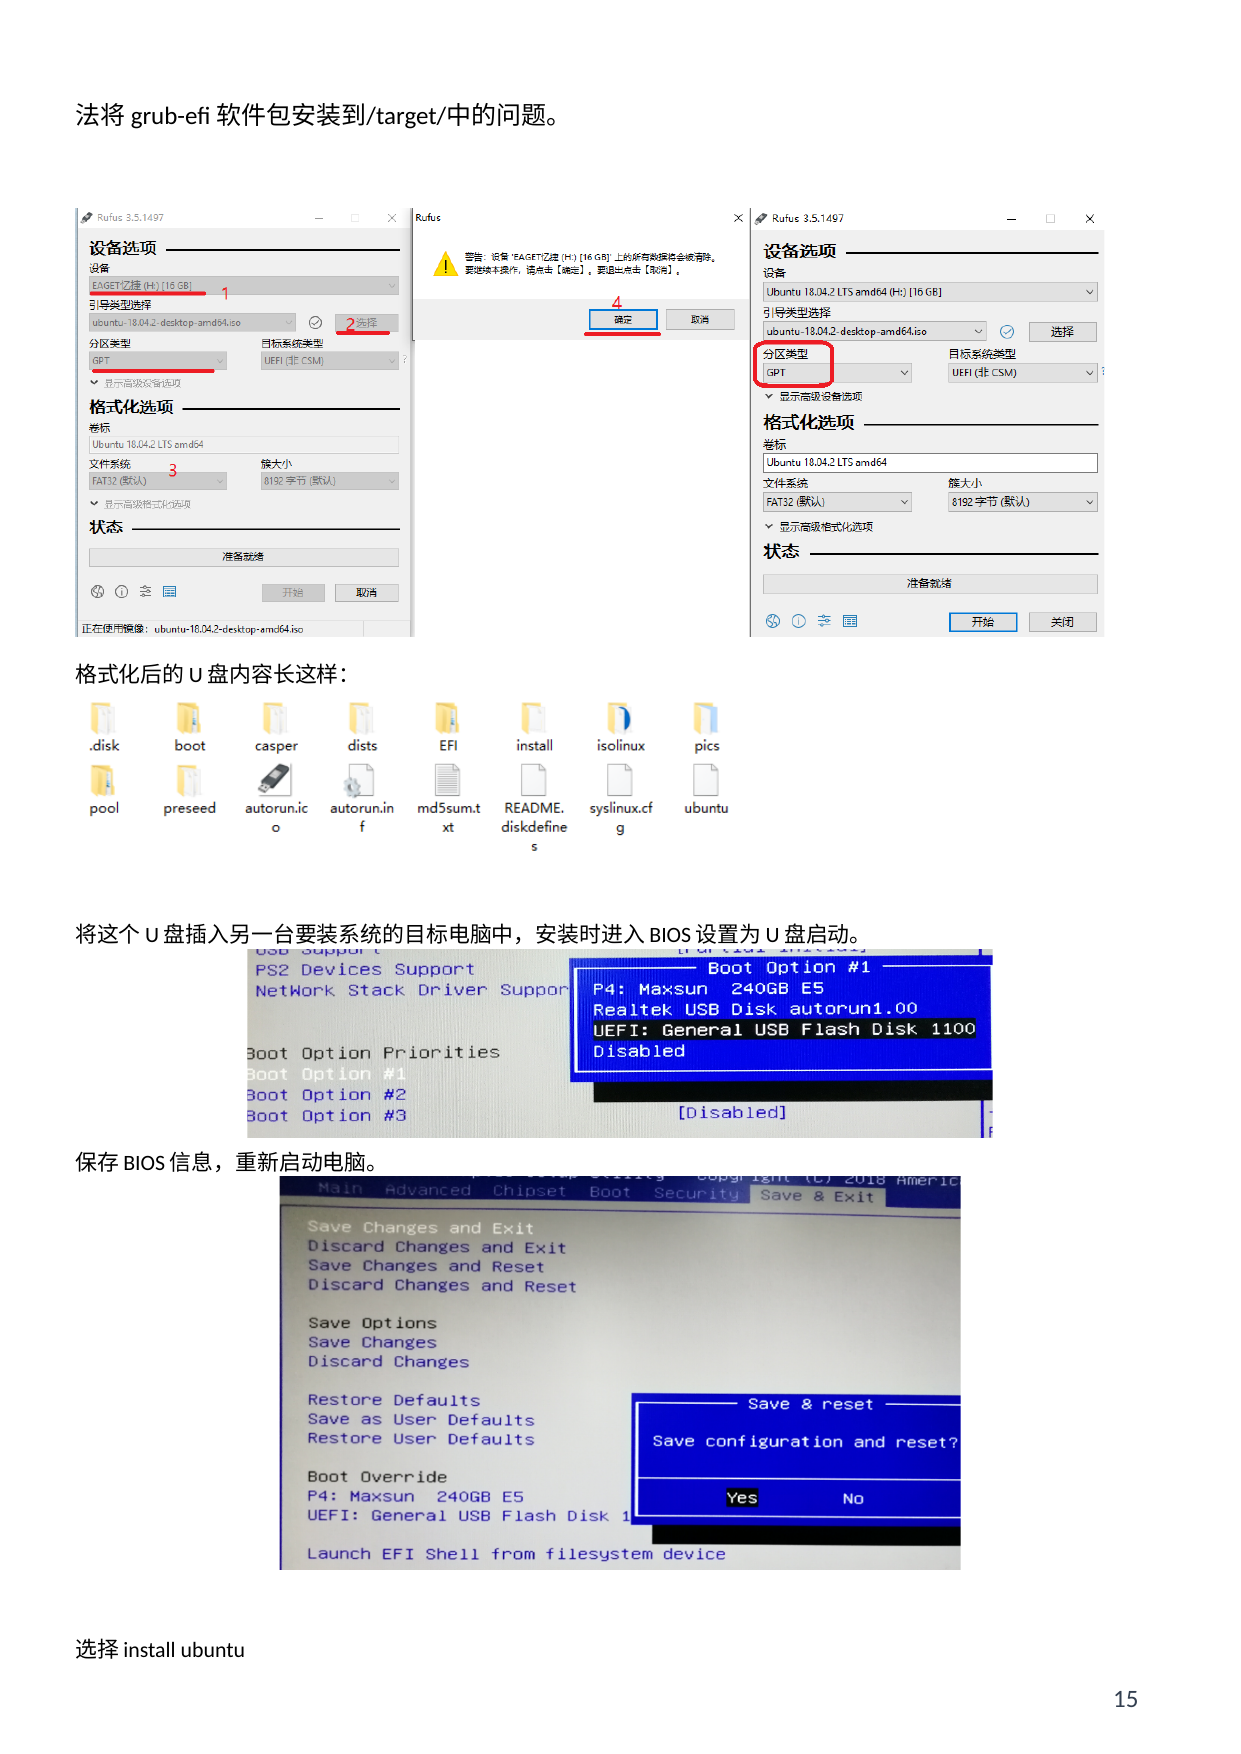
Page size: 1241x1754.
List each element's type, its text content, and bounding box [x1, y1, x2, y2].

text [75, 81, 1165, 146]
text 选择install ubuntu [75, 1632, 1165, 1664]
text 保存BIOS信息，重新启动电脑。 [75, 1144, 1165, 1177]
picture [75, 689, 743, 853]
picture [279, 1176, 961, 1570]
picture [75, 208, 1105, 637]
picture [247, 949, 993, 1138]
text 将这个U盘插入另一台要装系统的目标电脑中，安装时进入BIOS设置为U盘启动。 [75, 917, 1165, 949]
text 格式化后的U盘内容长这样： [75, 657, 1165, 689]
